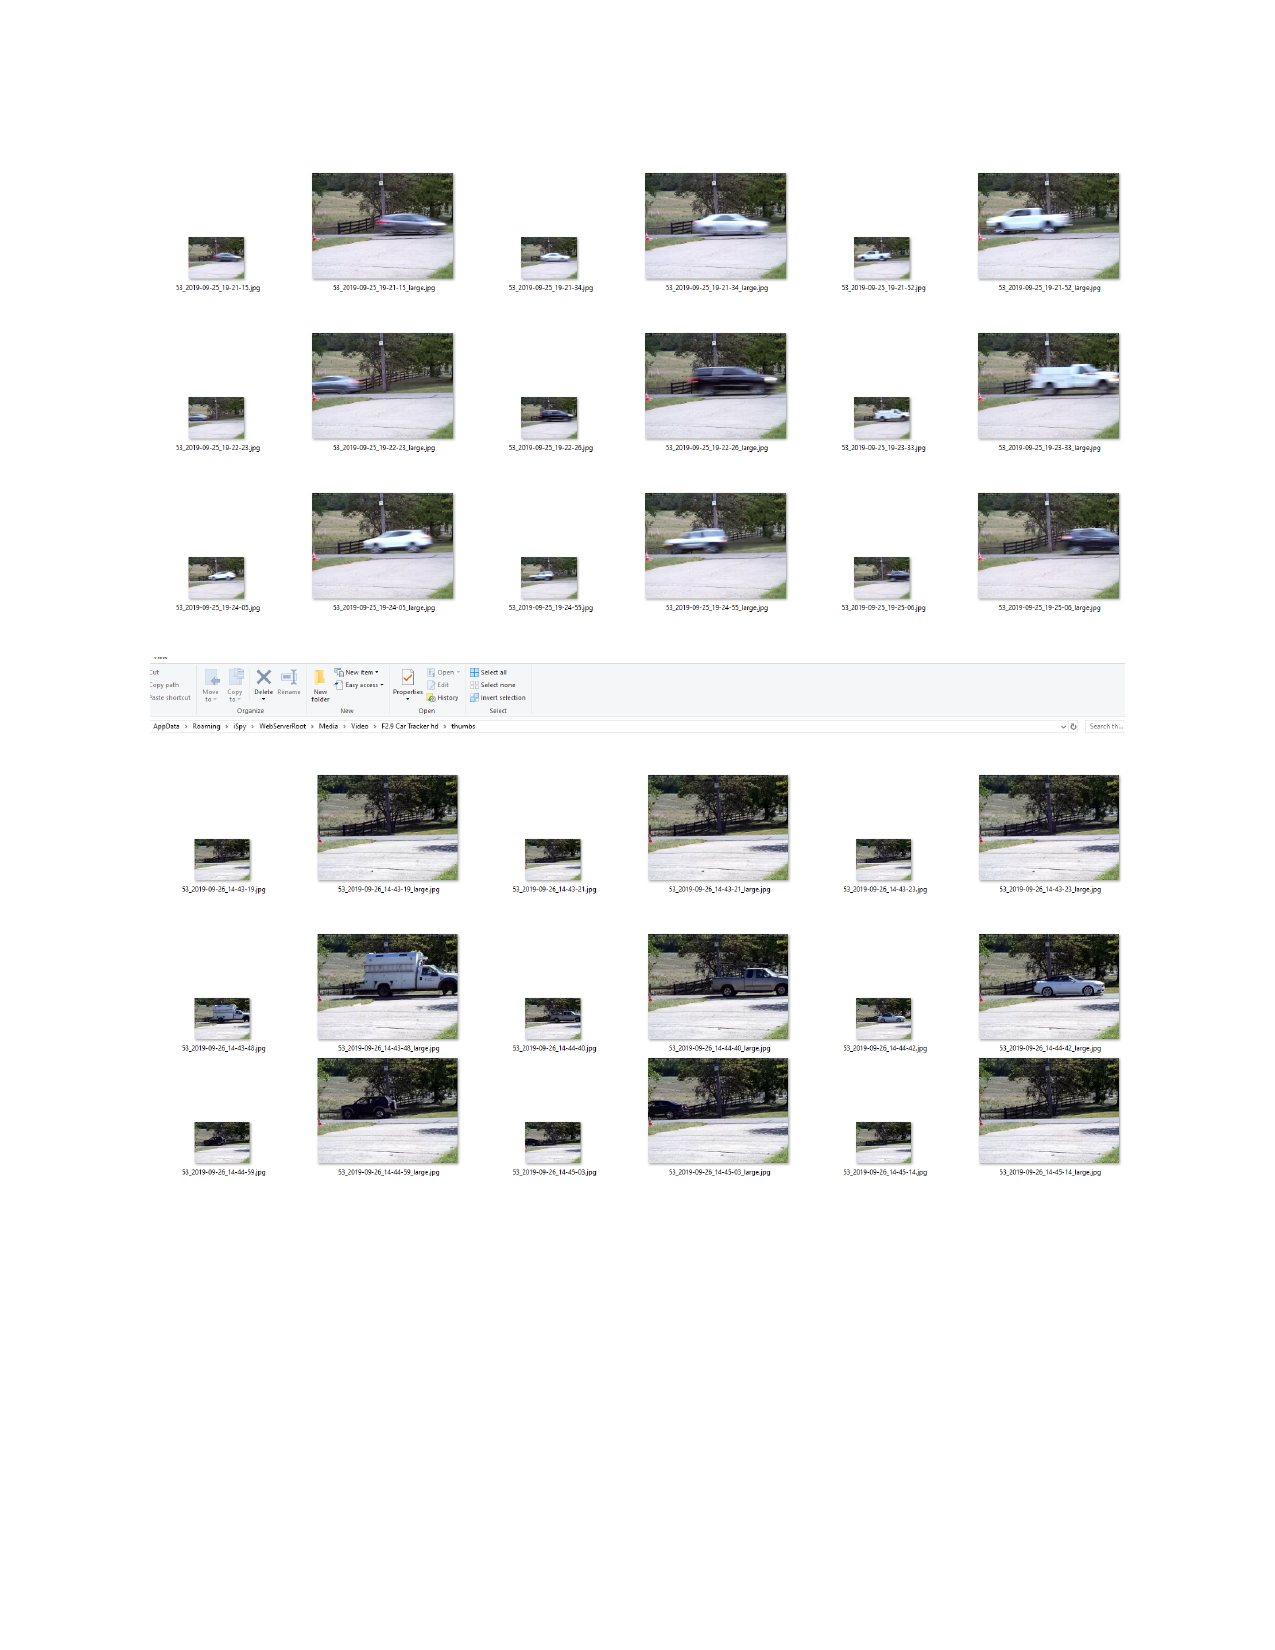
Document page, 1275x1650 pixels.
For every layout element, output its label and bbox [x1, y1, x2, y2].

picture [150, 657, 1125, 1180]
picture [150, 150, 1125, 623]
